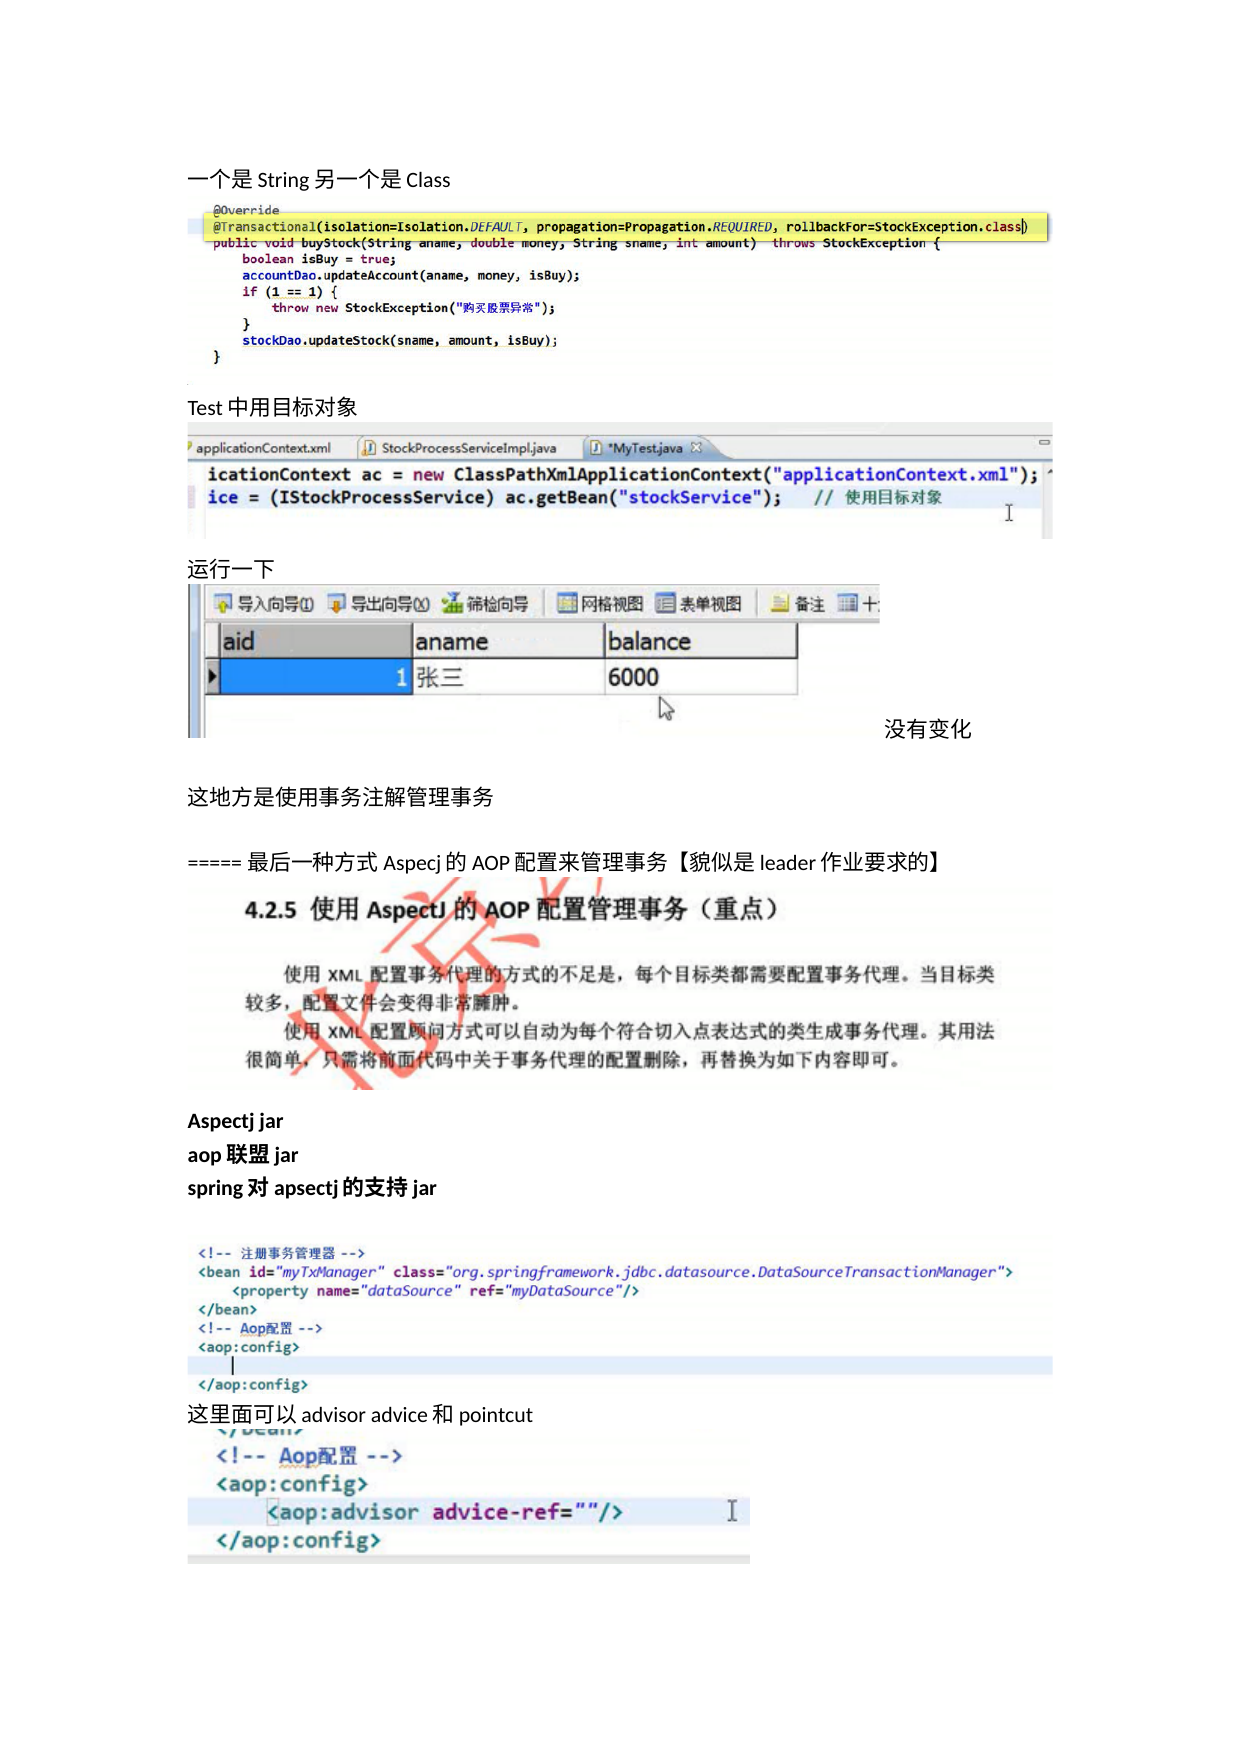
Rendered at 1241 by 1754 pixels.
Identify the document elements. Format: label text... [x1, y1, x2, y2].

picture [187, 1234, 1053, 1394]
text 运行一下 [187, 552, 1053, 584]
text ===== 最后一种方式 Aspecj的AOP配置来管理事务【貌似是leader作业要求的】 [187, 844, 1053, 877]
text 这里面可以advisor advice和pointcut [187, 1397, 1053, 1429]
text aop联盟jar [187, 1137, 1053, 1169]
text Test中用目标对象 [187, 389, 1053, 422]
picture [187, 194, 1053, 385]
picture [187, 584, 880, 738]
text spring对apsectj的支持jar [187, 1169, 1053, 1202]
text Aspectj jar [187, 1104, 1053, 1137]
picture [187, 422, 1053, 539]
picture [187, 1429, 750, 1564]
text 这地方是使用事务注解管理事务 [187, 779, 1053, 812]
text 一个是String 另一个是Class [187, 162, 1053, 194]
picture [187, 877, 1053, 1090]
